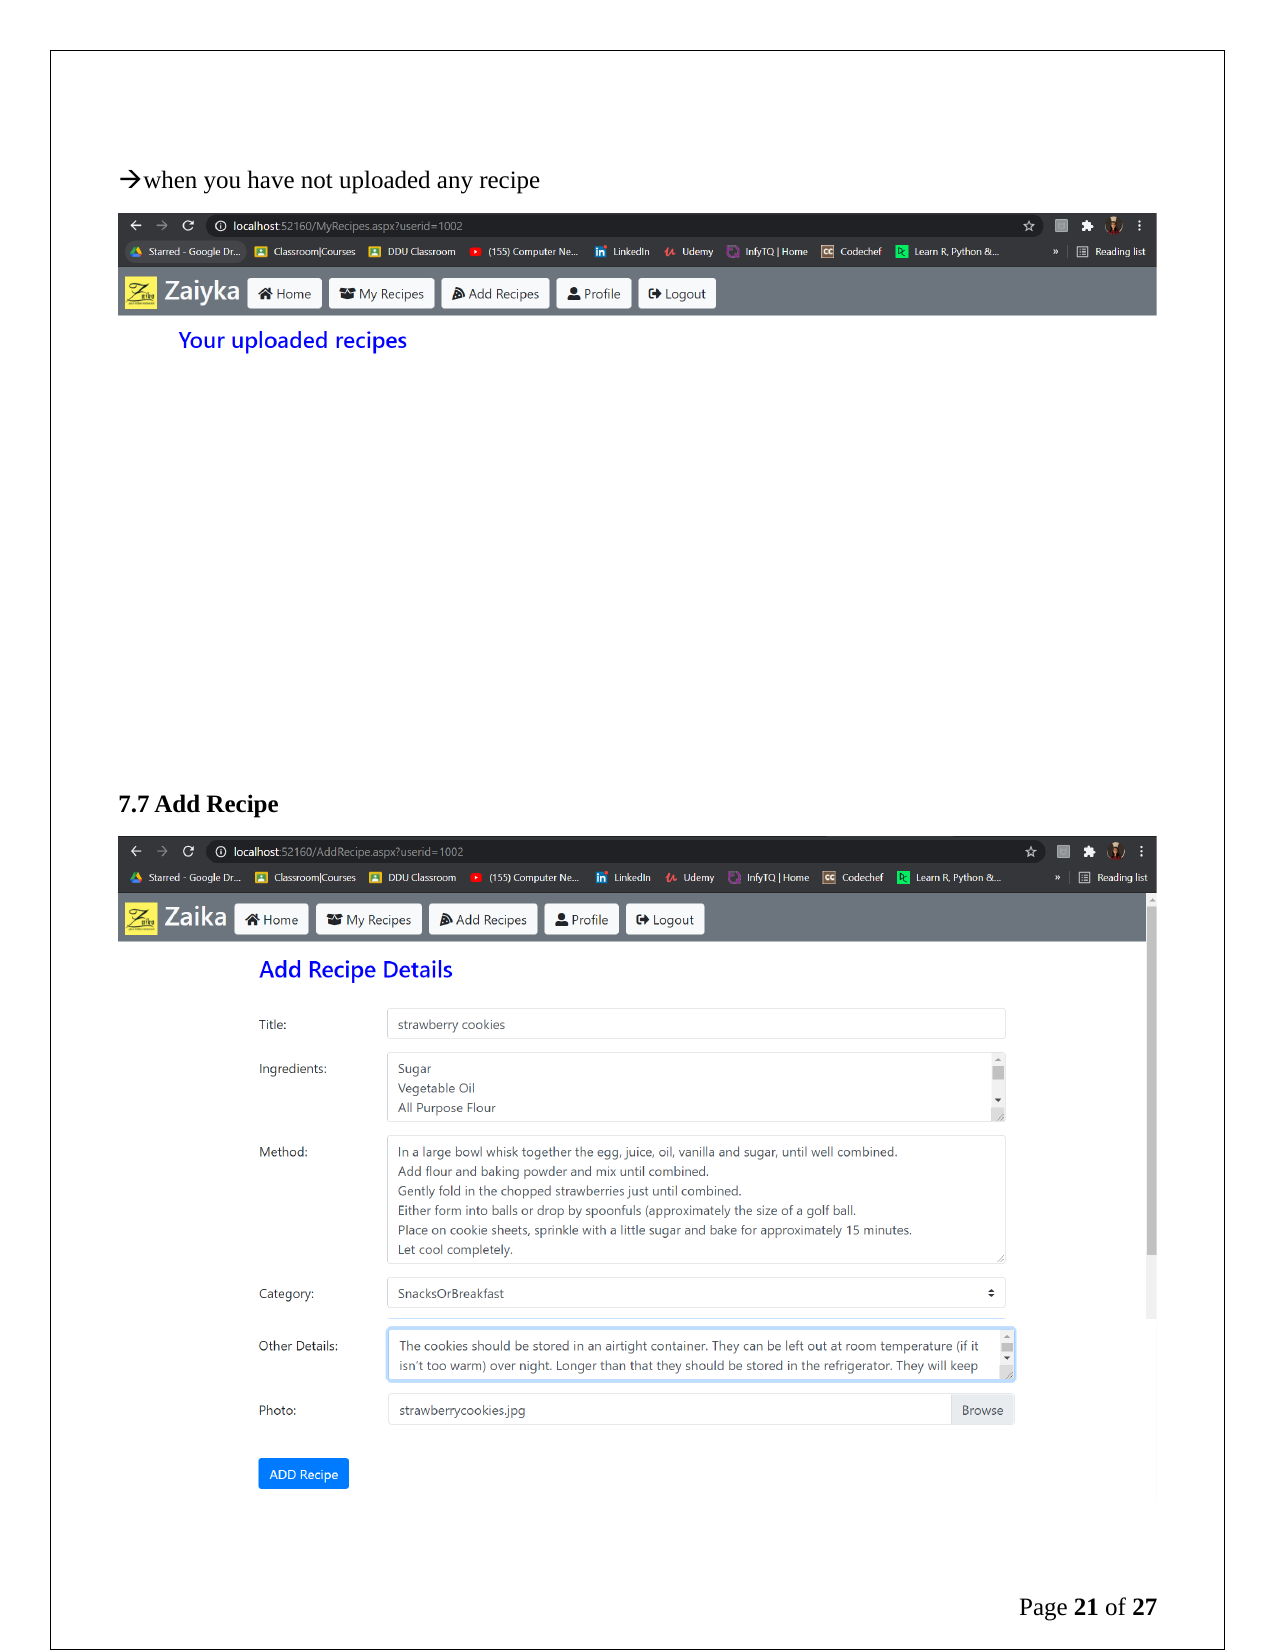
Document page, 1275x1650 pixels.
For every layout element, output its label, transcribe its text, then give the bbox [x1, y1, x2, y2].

picture [118, 213, 1157, 723]
text when you have not uploaded any recipe [118, 166, 1157, 194]
picture [118, 836, 1157, 1319]
picture [118, 1322, 1157, 1501]
text 7.7 Add Recipe [118, 789, 1157, 817]
